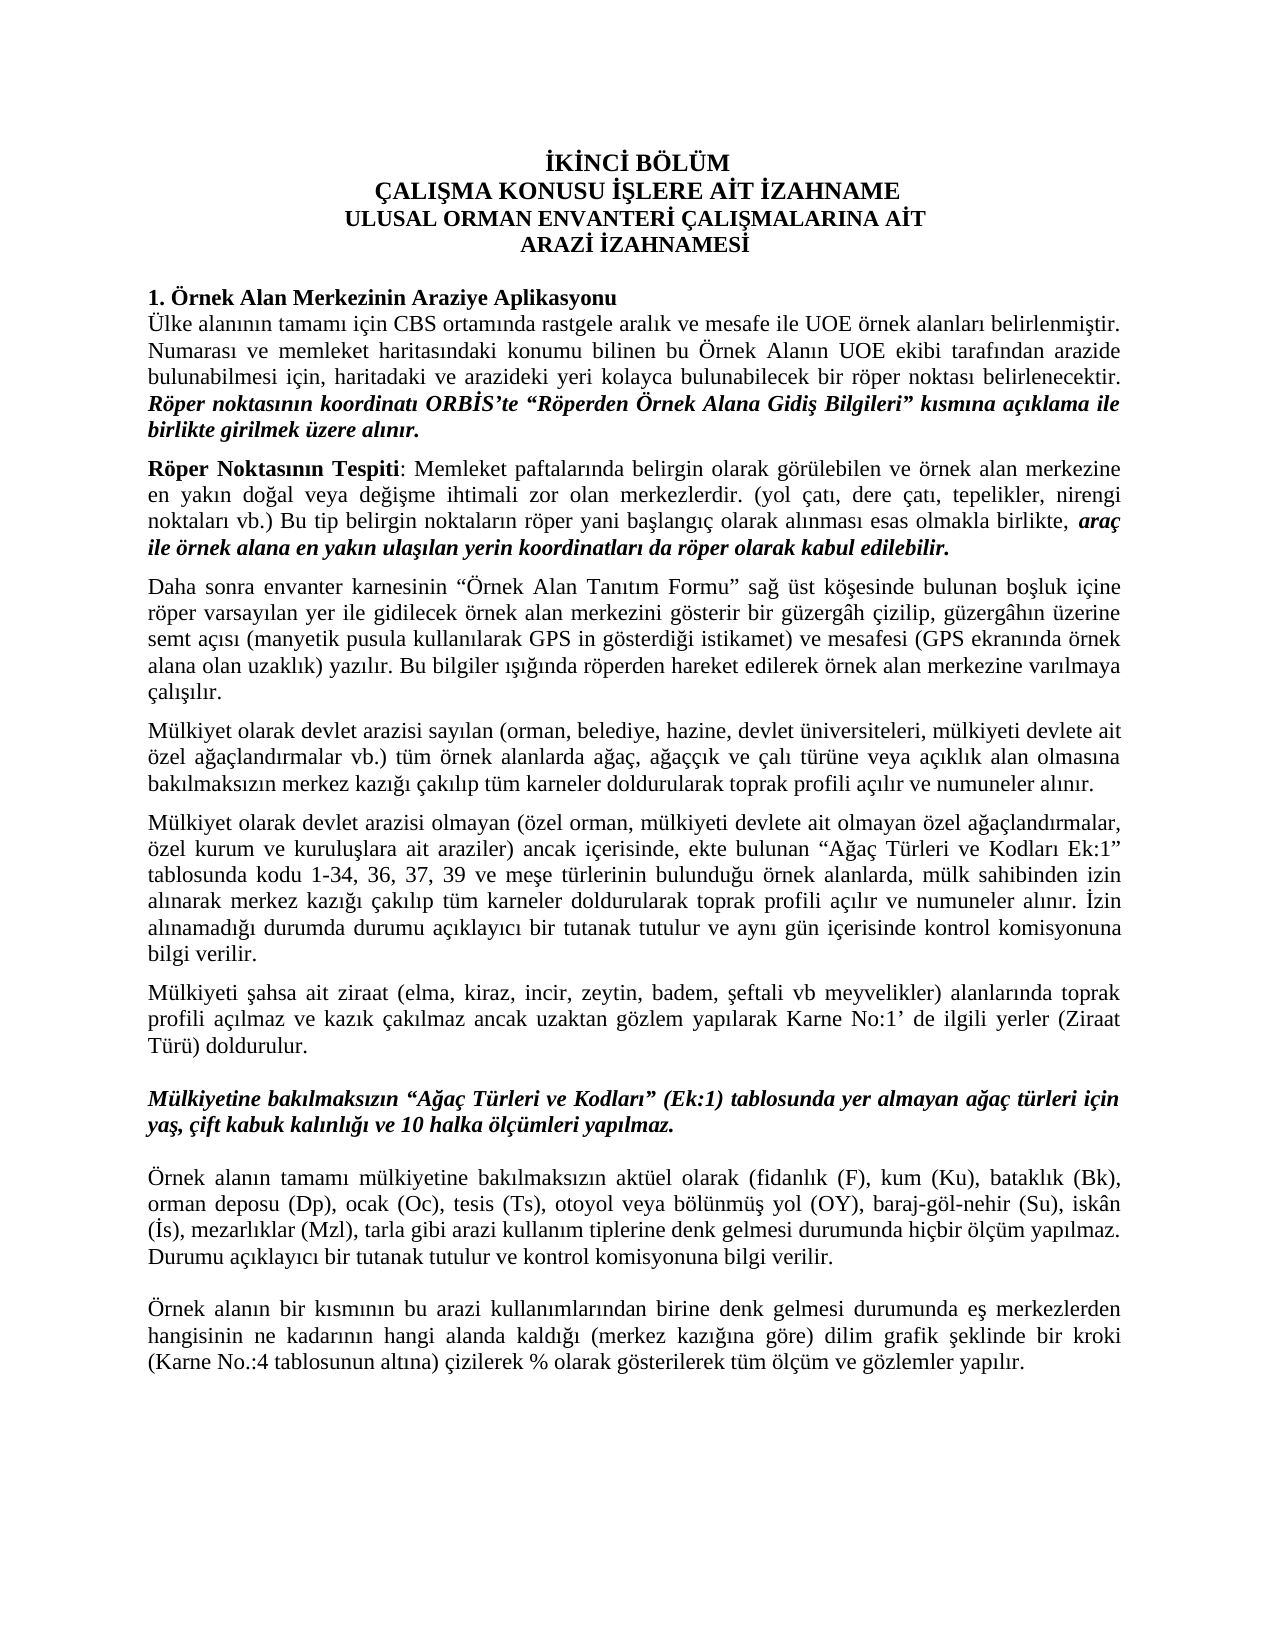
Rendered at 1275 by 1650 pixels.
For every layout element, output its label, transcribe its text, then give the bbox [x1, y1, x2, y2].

text ARAZİ İZAHNAMESİ [148, 231, 1123, 258]
text Röper Noktasının Tespiti: Memleket paftalarında belirgin olarak görülebilen ve örnek alan merkezine en yakın doğal veya değişme ihtimali zor olan merkezlerdir. (yol çatı, dere çatı, tepelikler, nirengi noktaları vb.) Bu tip belirgin noktaların röper yani başlangıç olarak alınması esas olmakla birlikte, araç ile örnek alana en yakın ulaşılan yerin koordinatları da röper olarak kabul edilebilir. [148, 455, 1123, 560]
text ULUSAL ORMAN ENVANTERİ ÇALIŞMALARINA AİT [148, 205, 1123, 231]
text Örnek alanın tamamı mülkiyetine bakılmaksızın aktüel olarak (fidanlık (F), kum (Ku), bataklık (Bk), orman deposu (Dp), ocak (Oc), tesis (Ts), otoyol veya bölünmüş yol (OY), baraj-göl-nehir (Su), iskân (İs), mezarlıklar (Mzl), tarla gibi arazi kullanım tiplerine denk gelmesi durumunda hiçbir ölçüm yapılmaz. Durumu açıklayıcı bir tutanak tutulur ve kontrol komisyonuna bilgi verilir. [148, 1164, 1123, 1269]
text Örnek alanın bir kısmının bu arazi kullanımlarından birine denk gelmesi durumunda eş merkezlerden hangisinin ne kadarının hangi alanda kaldığı (merkez kazığına göre) dilim grafik şeklinde bir kroki (Karne No.:4 tablosunun altına) çizilerek % olarak gösterilerek tüm ölçüm ve gözlemler yapılır. [148, 1295, 1123, 1374]
text Mülkiyetine bakılmaksızın “Ağaç Türleri ve Kodları” (Ek:1) tablosunda yer almayan ağaç türleri için yaş, çift kabuk kalınlığı ve 10 halka ölçümleri yapılmaz. [148, 1084, 1123, 1137]
text 1. Örnek Alan Merkezinin Araziye Aplikasyonu [148, 284, 1123, 311]
text Daha sonra envanter karnesinin “Örnek Alan Tanıtım Formu” sağ üst köşesinde bulunan boşluk içine röper varsayılan yer ile gidilecek örnek alan merkezini gösterir bir güzergâh çizilip, güzergâhın üzerine semt açısı (manyetik pusula kullanılarak GPS in gösterdiği istikamet) ve mesafesi (GPS ekranında örnek alana olan uzaklık) yazılır. Bu bilgiler ışığında röperden hareket edilerek örnek alan merkezine varılmaya çalışılır. [148, 573, 1123, 704]
text Ülke alanının tamamı için CBS ortamında rastgele aralık ve mesafe ile UOE örnek alanları belirlenmiştir. Numarası ve memleket haritasındaki konumu bilinen bu Örnek Alanın UOE ekibi tarafından arazide bulunabilmesi için, haritadaki ve arazideki yeri kolayca bulunabilecek bir röper noktası belirlenecektir. Röper noktasının koordinatı ORBİS’te “Röperden Örnek Alana Gidiş Bilgileri” kısmına açıklama ile birlikte girilmek üzere alınır. [148, 311, 1123, 442]
text Mülkiyet olarak devlet arazisi olmayan (özel orman, mülkiyeti devlete ait olmayan özel ağaçlandırmalar, özel kurum ve kuruluşlara ait araziler) ancak içerisinde, ekte bulunan “Ağaç Türleri ve Kodları Ek:1” tablosunda kodu 1-34, 36, 37, 39 ve meşe türlerinin bulunduğu örnek alanlarda, mülk sahibinden izin alınarak merkez kazığı çakılıp tüm karneler doldurularak toprak profili açılır ve numuneler alınır. İzin alınamadığı durumda durumu açıklayıcı bir tutanak tutulur ve aynı gün içerisinde kontrol komisyonuna bilgi verilir. [148, 808, 1123, 967]
text İKİNCİ BÖLÜM [148, 148, 1127, 176]
text Mülkiyet olarak devlet arazisi sayılan (orman, belediye, hazine, devlet üniversiteleri, mülkiyeti devlete ait özel ağaçlandırmalar vb.) tüm örnek alanlarda ağaç, ağaççık ve çalı türüne veya açıklık alan olmasına bakılmaksızın merkez kazığı çakılıp tüm karneler doldurularak toprak profili açılır ve numuneler alınır. [148, 717, 1123, 796]
text Mülkiyeti şahsa ait ziraat (elma, kiraz, incir, zeytin, badem, şeftali vb meyvelikler) alanlarında toprak profili açılmaz ve kazık çakılmaz ancak uzaktan gözlem yapılarak Karne No:1’ de ilgili yerler (Ziraat Türü) doldurulur. [148, 979, 1123, 1058]
text ÇALIŞMA KONUSU İŞLERE AİT İZAHNAME [148, 176, 1127, 205]
